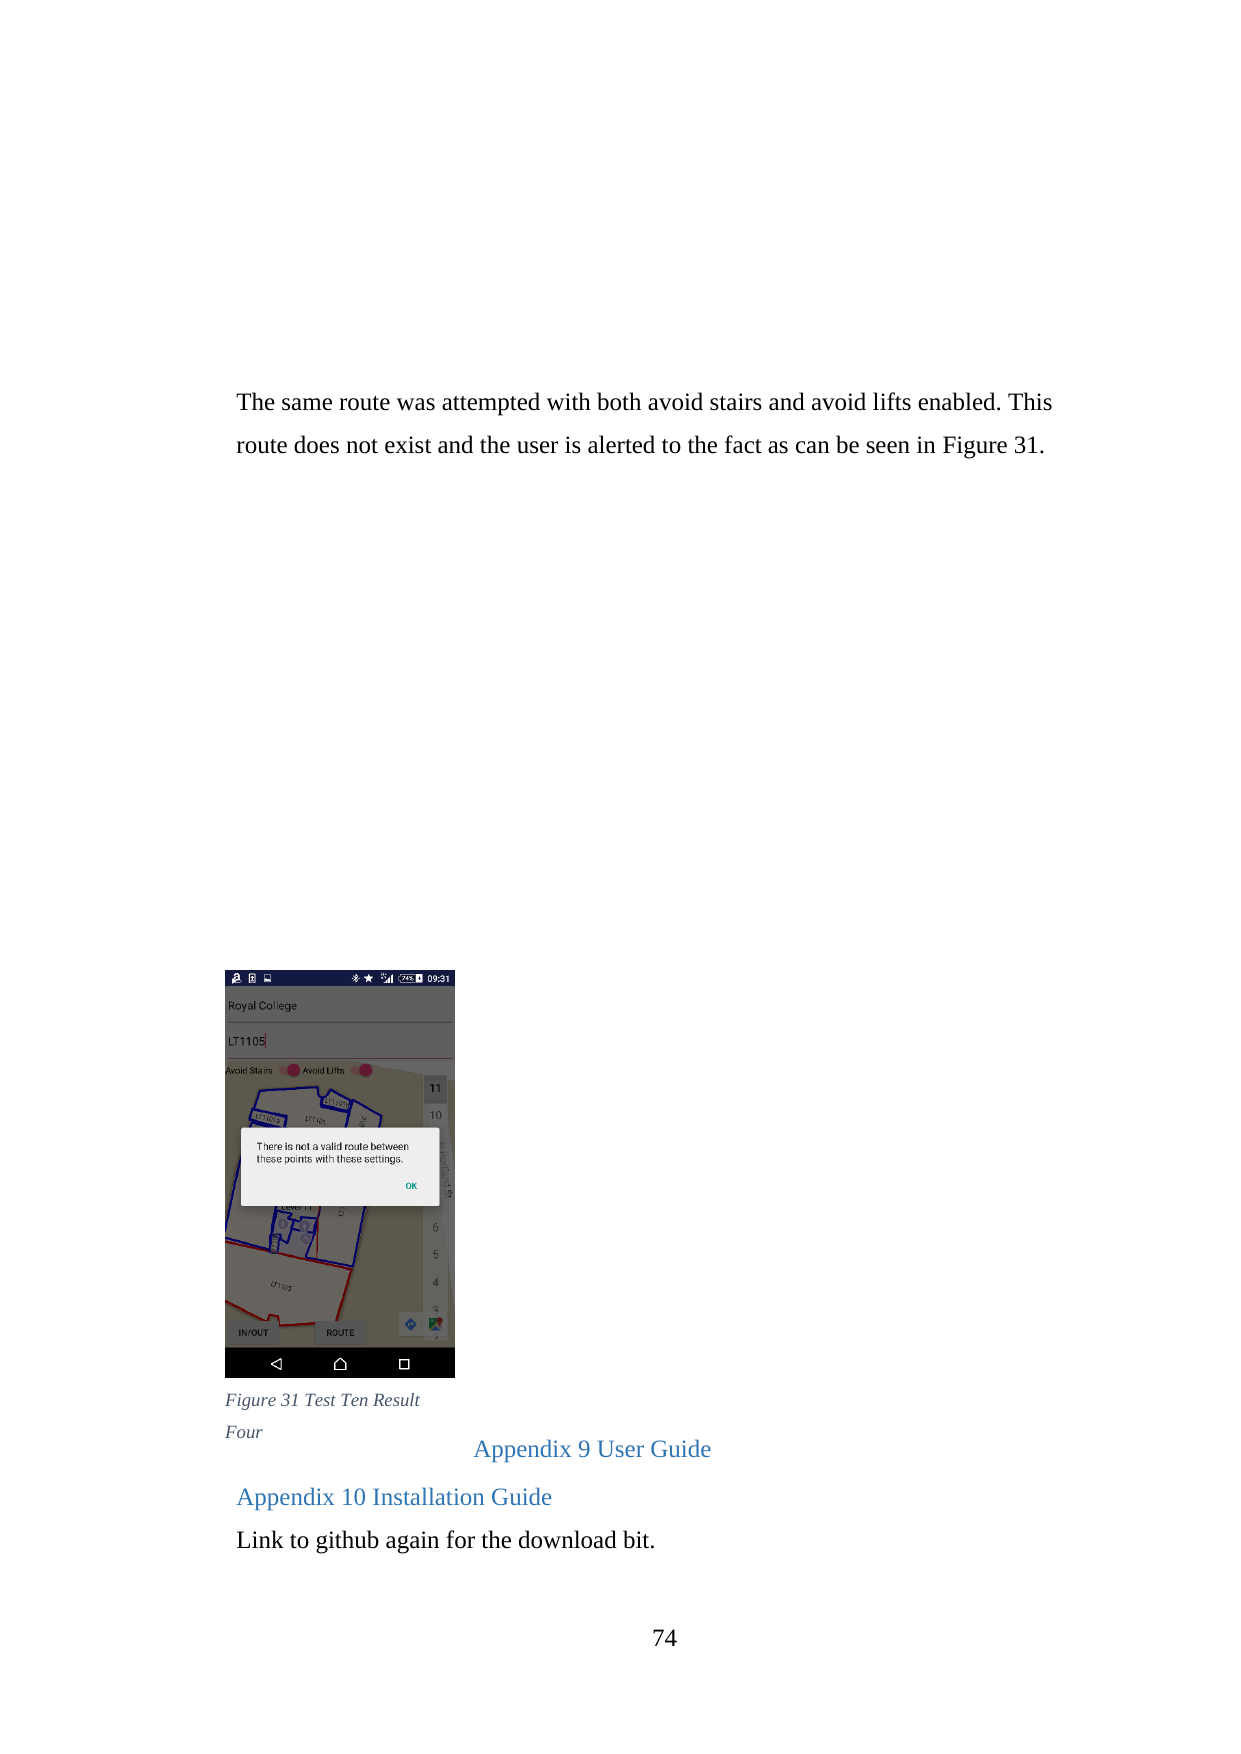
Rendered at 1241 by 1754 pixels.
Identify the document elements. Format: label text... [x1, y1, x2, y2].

picture [225, 970, 455, 1378]
text Link to github again for the download bit. [236, 1525, 1092, 1553]
subtitle Appendix 9 User Guide [455, 1434, 1092, 1463]
subtitle Appendix 10 Installation Guide [236, 1482, 1092, 1510]
